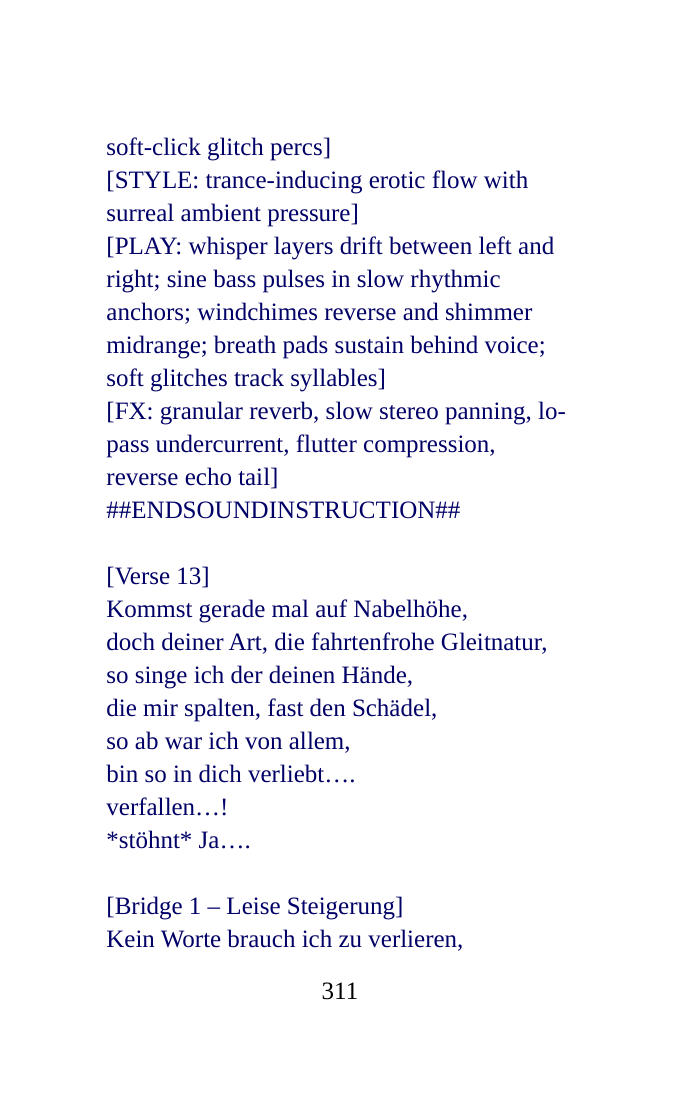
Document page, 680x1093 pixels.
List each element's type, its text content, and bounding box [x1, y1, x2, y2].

text so singe ich der deinen Hände, [106, 660, 573, 689]
text [Verse 13] [106, 561, 573, 590]
text ##ENDSOUNDINSTRUCTION## [106, 495, 573, 524]
text [STYLE: trance-inducing erotic flow with surreal ambient pressure] [106, 165, 573, 226]
text so ab war ich von allem, [106, 726, 573, 755]
text [PLAY: whisper layers drift between left and right; sine bass pulses in slow rhythmic anchors; windchimes reverse and shimmer midrange; breath pads sustain behind voice; soft glitches track syllables] [106, 231, 573, 392]
text [Bridge 1 – Leise Steigerung] [106, 891, 573, 920]
text *stöhnt* Ja…. [106, 825, 573, 854]
text Kommst gerade mal auf Nabelhöhe, [106, 594, 573, 623]
text die mir spalten, fast den Schädel, [106, 693, 573, 722]
text Kein Worte brauch ich zu verlieren, [106, 924, 573, 953]
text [106, 132, 573, 160]
text doch deiner Art, die fahrtenfrohe Gleitnatur, [106, 627, 573, 656]
text verfallen…! [106, 792, 573, 821]
text bin so in dich verliebt…. [106, 759, 573, 788]
text [FX: granular reverb, slow stereo panning, lo-pass undercurrent, flutter compression, reverse echo tail] [106, 396, 573, 491]
